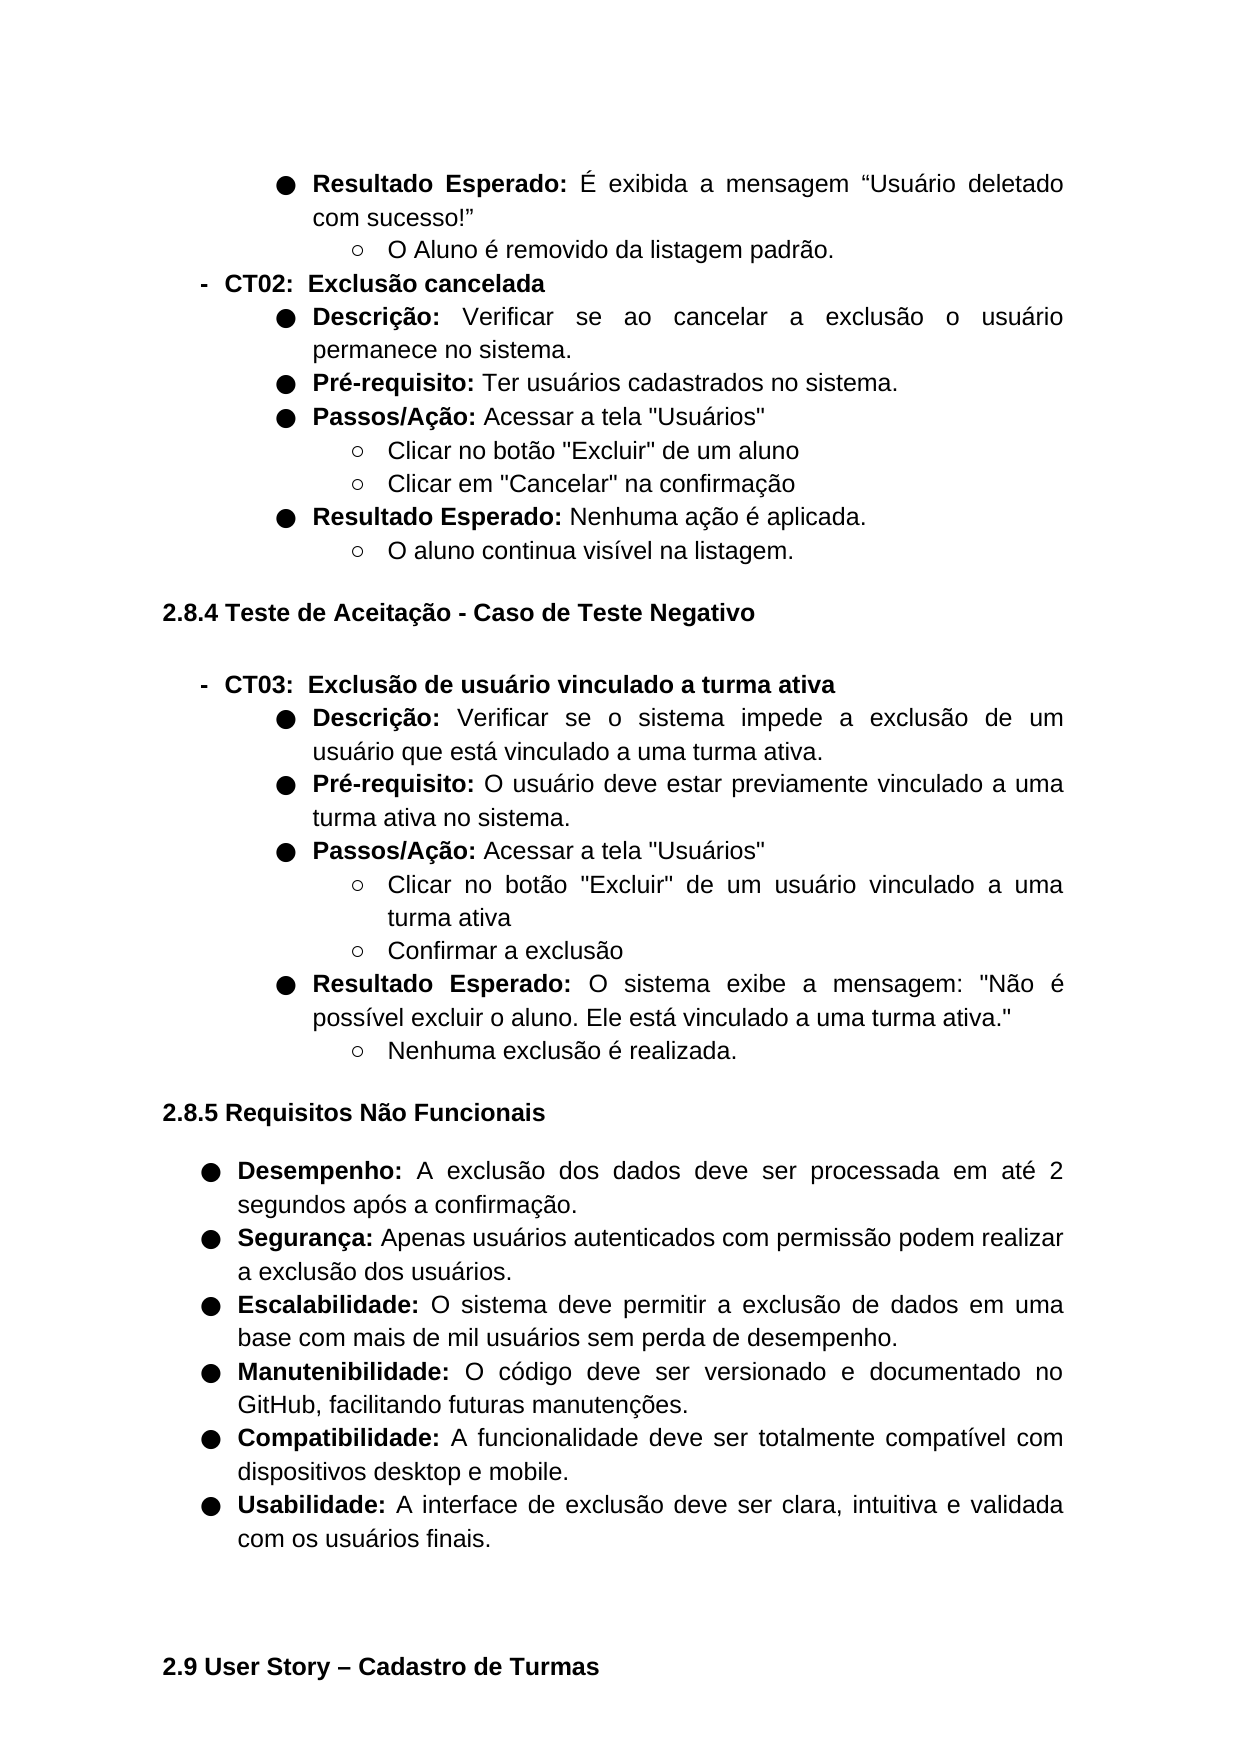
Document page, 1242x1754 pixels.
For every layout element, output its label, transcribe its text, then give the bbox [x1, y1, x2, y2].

list Passos/Ação: Acessar a tela "Usuários" [275, 836, 1064, 866]
list Resultado Esperado: O sistema exibe a mensagem: "Não é possível excluir o aluno. Ele está vinculado a uma turma ativa." [275, 969, 1064, 1032]
list Descrição: Verificar se o sistema impede a exclusão de um usuário que está vinculado a uma turma ativa. [275, 703, 1064, 765]
list Escalabilidade: O sistema deve permitir a exclusão de dados em uma base com mais de mil usuários sem perda de desempenho. [200, 1290, 1064, 1352]
list Clicar em "Cancelar" na confirmação [350, 469, 1064, 498]
subtitle 2.8.5 Requisitos Não Funcionais [162, 1098, 1064, 1127]
list O Aluno é removido da listagem padrão. [350, 236, 1064, 264]
list Compatibilidade: A funcionalidade deve ser totalmente compatível com dispositivos desktop e mobile. [200, 1423, 1064, 1486]
list Nenhuma exclusão é realizada. [350, 1036, 1064, 1065]
list Pré-requisito: O usuário deve estar previamente vinculado a uma turma ativa no sistema. [275, 769, 1064, 832]
list O aluno continua visível na listagem. [350, 536, 1064, 565]
list Passos/Ação: Acessar a tela "Usuários" [275, 402, 1064, 432]
list CT02: Exclusão cancelada [200, 268, 1064, 297]
list Clicar no botão "Excluir" de um usuário vinculado a uma turma ativa [350, 870, 1064, 932]
list Descrição: Verificar se ao cancelar a exclusão o usuário permanece no sistema. [275, 302, 1064, 364]
list Pré-requisito: Ter usuários cadastrados no sistema. [275, 368, 1064, 398]
list Resultado Esperado: Nenhuma ação é aplicada. [275, 502, 1064, 532]
list CT03: Exclusão de usuário vinculado a turma ativa [200, 670, 1064, 698]
list Usabilidade: A interface de exclusão deve ser clara, intuitiva e validada com os usuários finais. [200, 1490, 1064, 1552]
list Desempenho: A exclusão dos dados deve ser processada em até 2 segundos após a confirmação. [200, 1156, 1064, 1219]
subtitle 2.8.4 Teste de Aceitação - Caso de Teste Negativo [162, 598, 1064, 627]
list Manutenibilidade: O código deve ser versionado e documentado no GitHub, facilitando futuras manutenções. [200, 1356, 1064, 1419]
list Clicar no botão "Excluir" de um aluno [350, 436, 1064, 465]
list Resultado Esperado: É exibida a mensagem “Usuário deletado com sucesso!” [275, 169, 1064, 231]
subtitle 2.9 User Story – Cadastro de Turmas [162, 1652, 1064, 1681]
list Segurança: Apenas usuários autenticados com permissão podem realizar a exclusão dos usuários. [200, 1223, 1064, 1285]
list Confirmar a exclusão [350, 936, 1064, 965]
